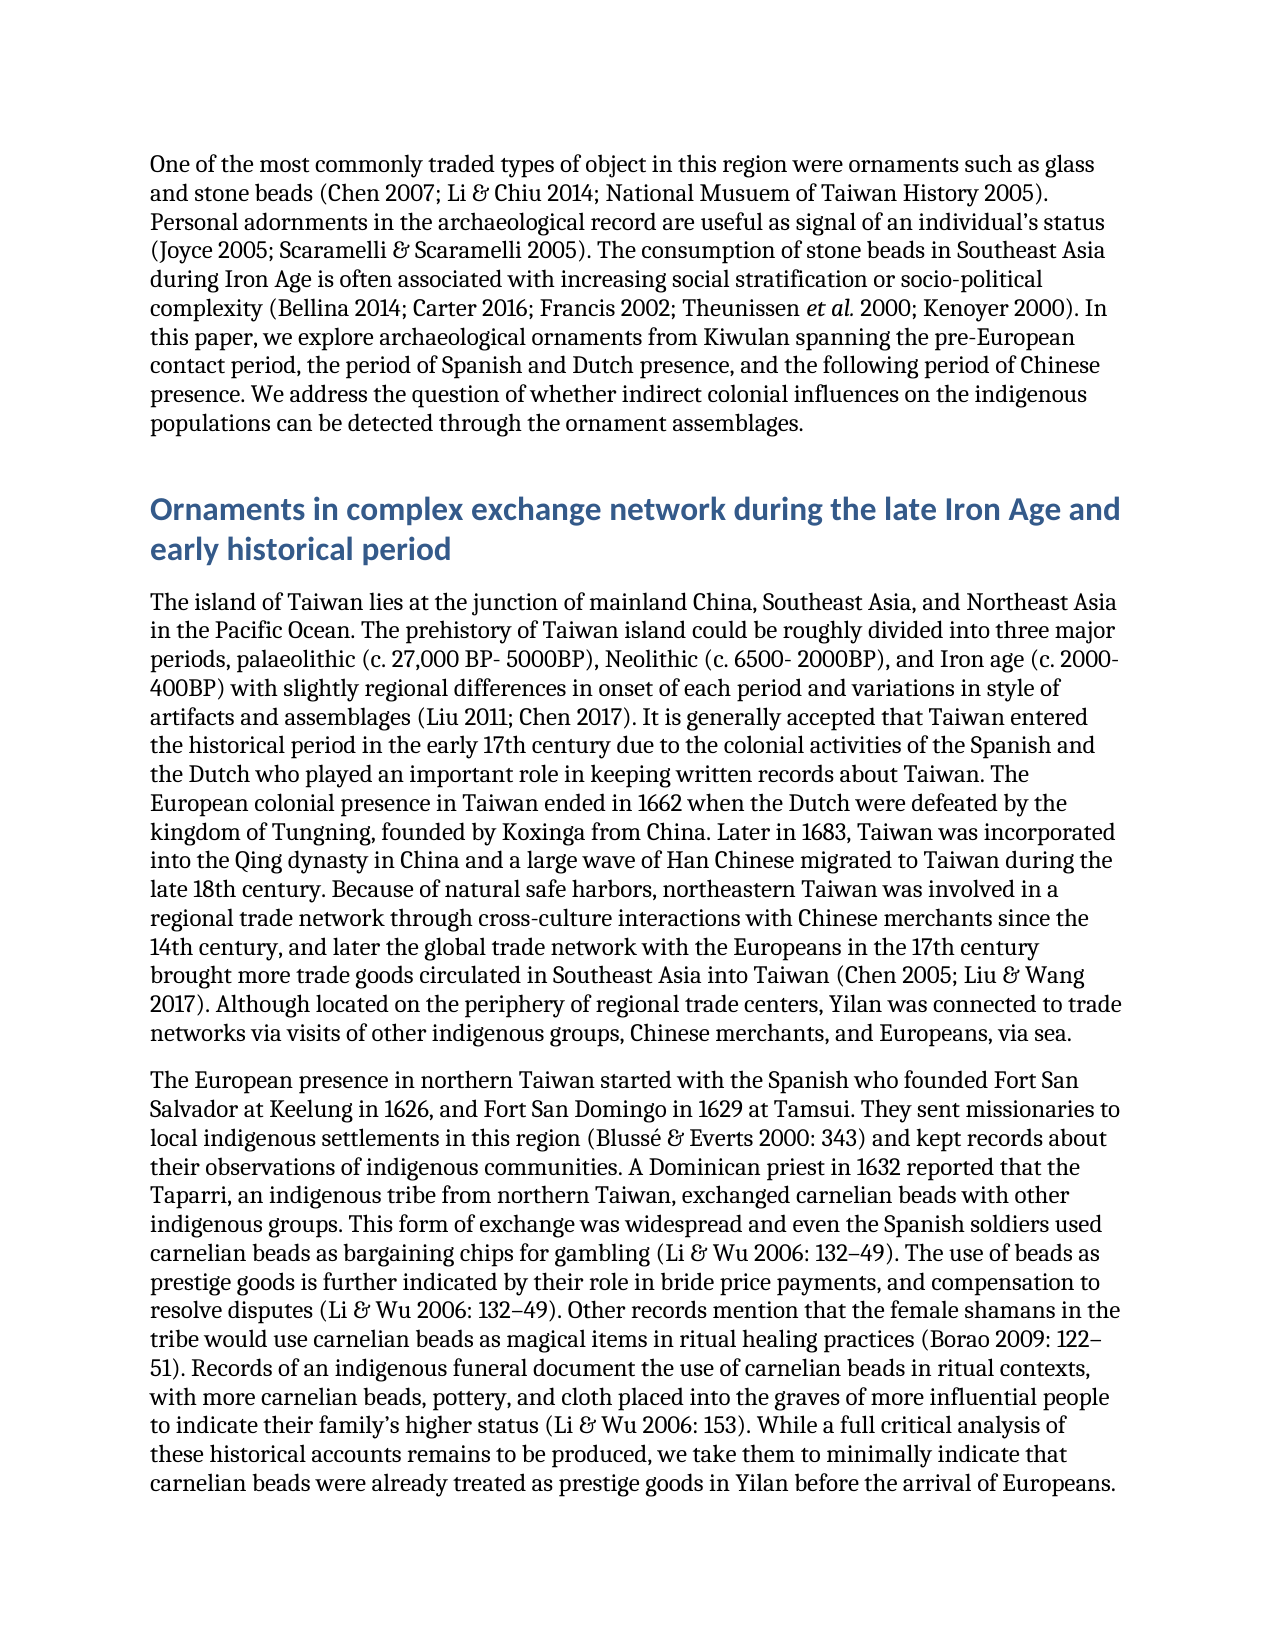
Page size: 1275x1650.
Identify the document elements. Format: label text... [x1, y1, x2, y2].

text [150, 1066, 1125, 1498]
text One of the most commonly traded types of object in this region were ornaments such as glass and stone beads (Chen 2007; Li & Chiu 2014; National Musuem of Taiwan History 2005). Personal adornments in the archaeological record are useful as signal of an individual’s status (Joyce 2005; Scaramelli & Scaramelli 2005). The consumption of stone beads in Southeast Asia during Iron Age is often associated with increasing social stratification or socio-political complexity (Bellina 2014; Carter 2016; Francis 2002; Theunissen et al. 2000; Kenoyer 2000). In this paper, we explore archaeological ornaments from Kiwulan spanning the pre-European contact period, the period of Spanish and Dutch presence, and the following period of Chinese presence. We address the question of whether indirect colonial influences on the indigenous populations can be detected through the ornament assemblages. [150, 150, 1125, 437]
subtitle Ornaments in complex exchange network during the late Iron Age and early historical period [150, 487, 1125, 569]
text The island of Taiwan lies at the junction of mainland China, Southeast Asia, and Northeast Asia in the Pacific Ocean. The prehistory of Taiwan island could be roughly divided into three major periods, palaeolithic (c. 27,000 BP- 5000BP), Neolithic (c. 6500- 2000BP), and Iron age (c. 2000- 400BP) with slightly regional differences in onset of each period and variations in style of artifacts and assemblages (Liu 2011; Chen 2017). It is generally accepted that Taiwan entered the historical period in the early 17th century due to the colonial activities of the Spanish and the Dutch who played an important role in keeping written records about Taiwan. The European colonial presence in Taiwan ended in 1662 when the Dutch were defeated by the kingdom of Tungning, founded by Koxinga from China. Later in 1683, Taiwan was incorporated into the Qing dynasty in China and a large wave of Han Chinese migrated to Taiwan during the late 18th century. Because of natural safe harbors, northeastern Taiwan was involved in a regional trade network through cross-culture interactions with Chinese merchants since the 14th century, and later the global trade network with the Europeans in the 17th century brought more trade goods circulated in Southeast Asia into Taiwan (Chen 2005; Liu & Wang 2017). Although located on the periphery of regional trade centers, Yilan was connected to trade networks via visits of other indigenous groups, Chinese merchants, and Europeans, via sea. [150, 588, 1125, 1048]
